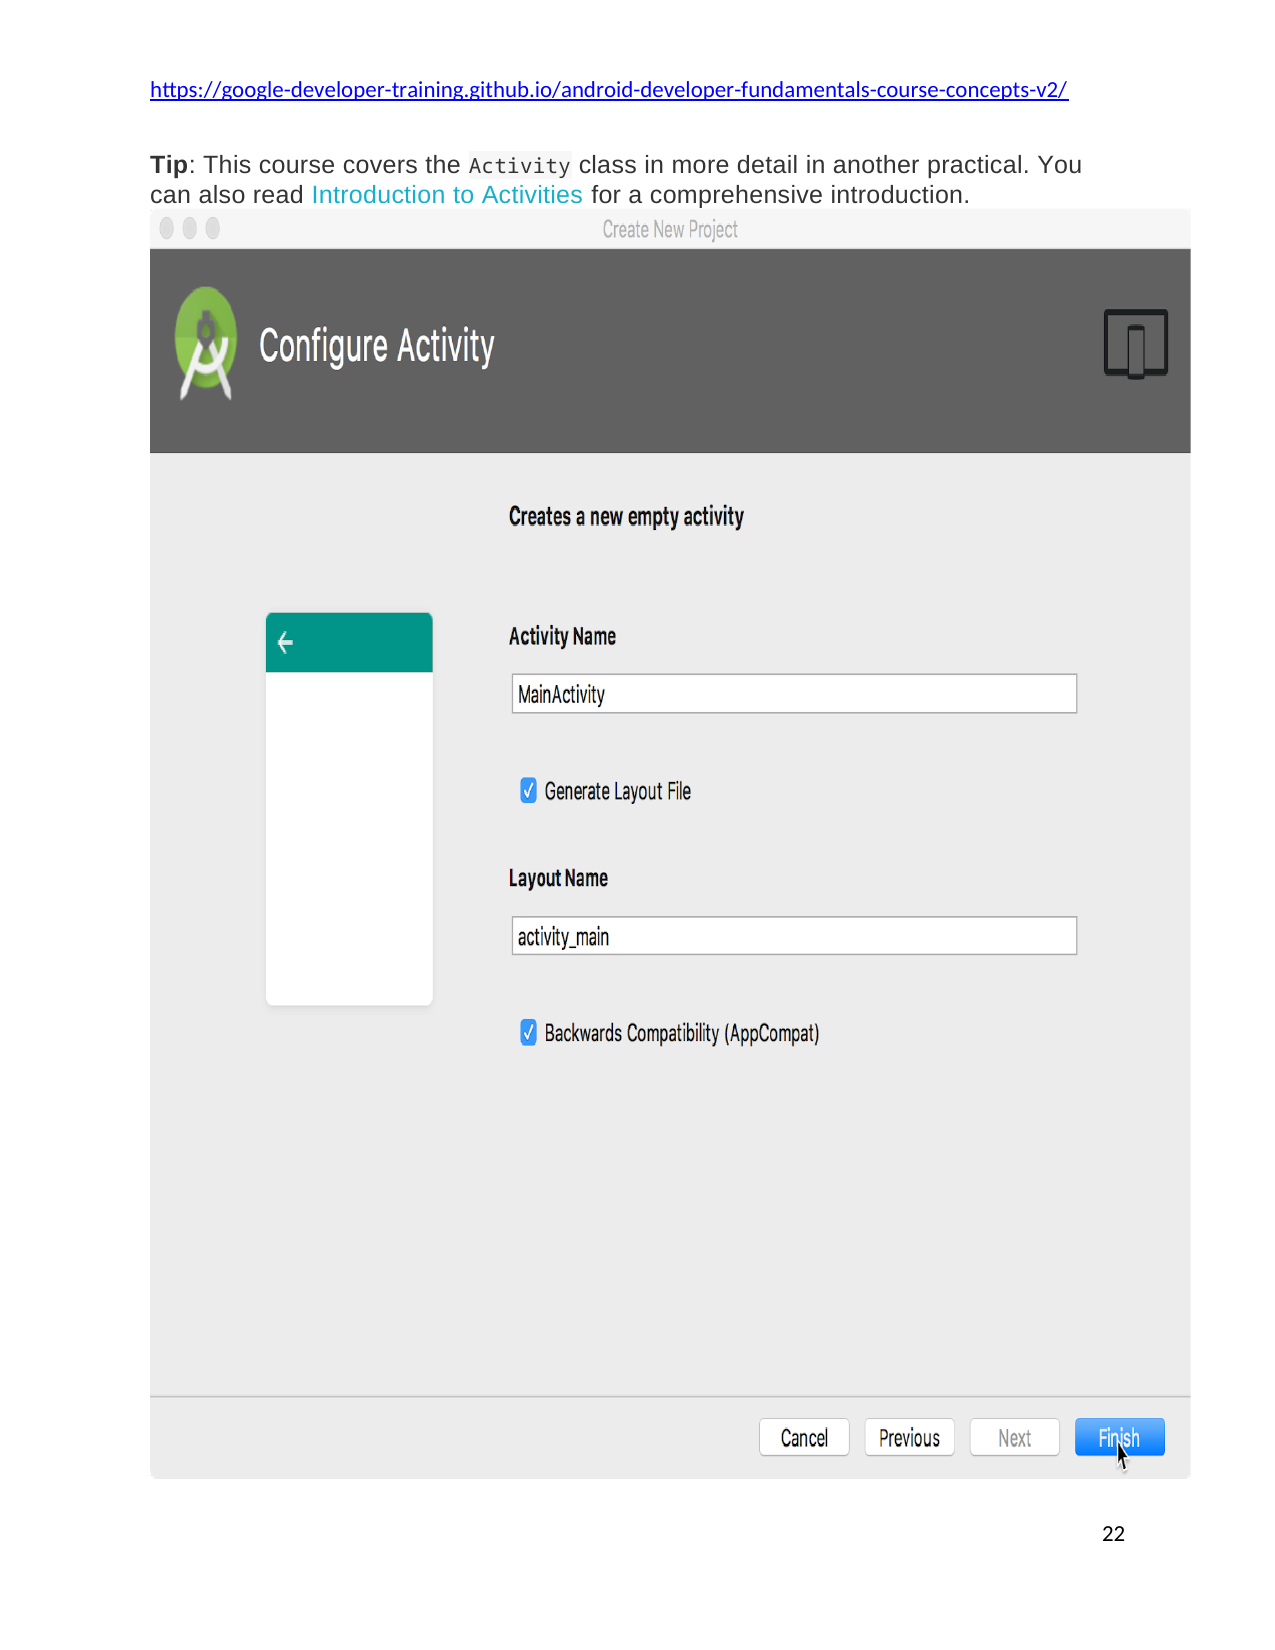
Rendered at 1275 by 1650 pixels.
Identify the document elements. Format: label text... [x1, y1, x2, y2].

text Tip: This course covers the Activity class in more detail in another practical. You can also read Introduction to Activities for a comprehensive introduction. [150, 150, 1125, 208]
picture [150, 208, 1191, 1479]
